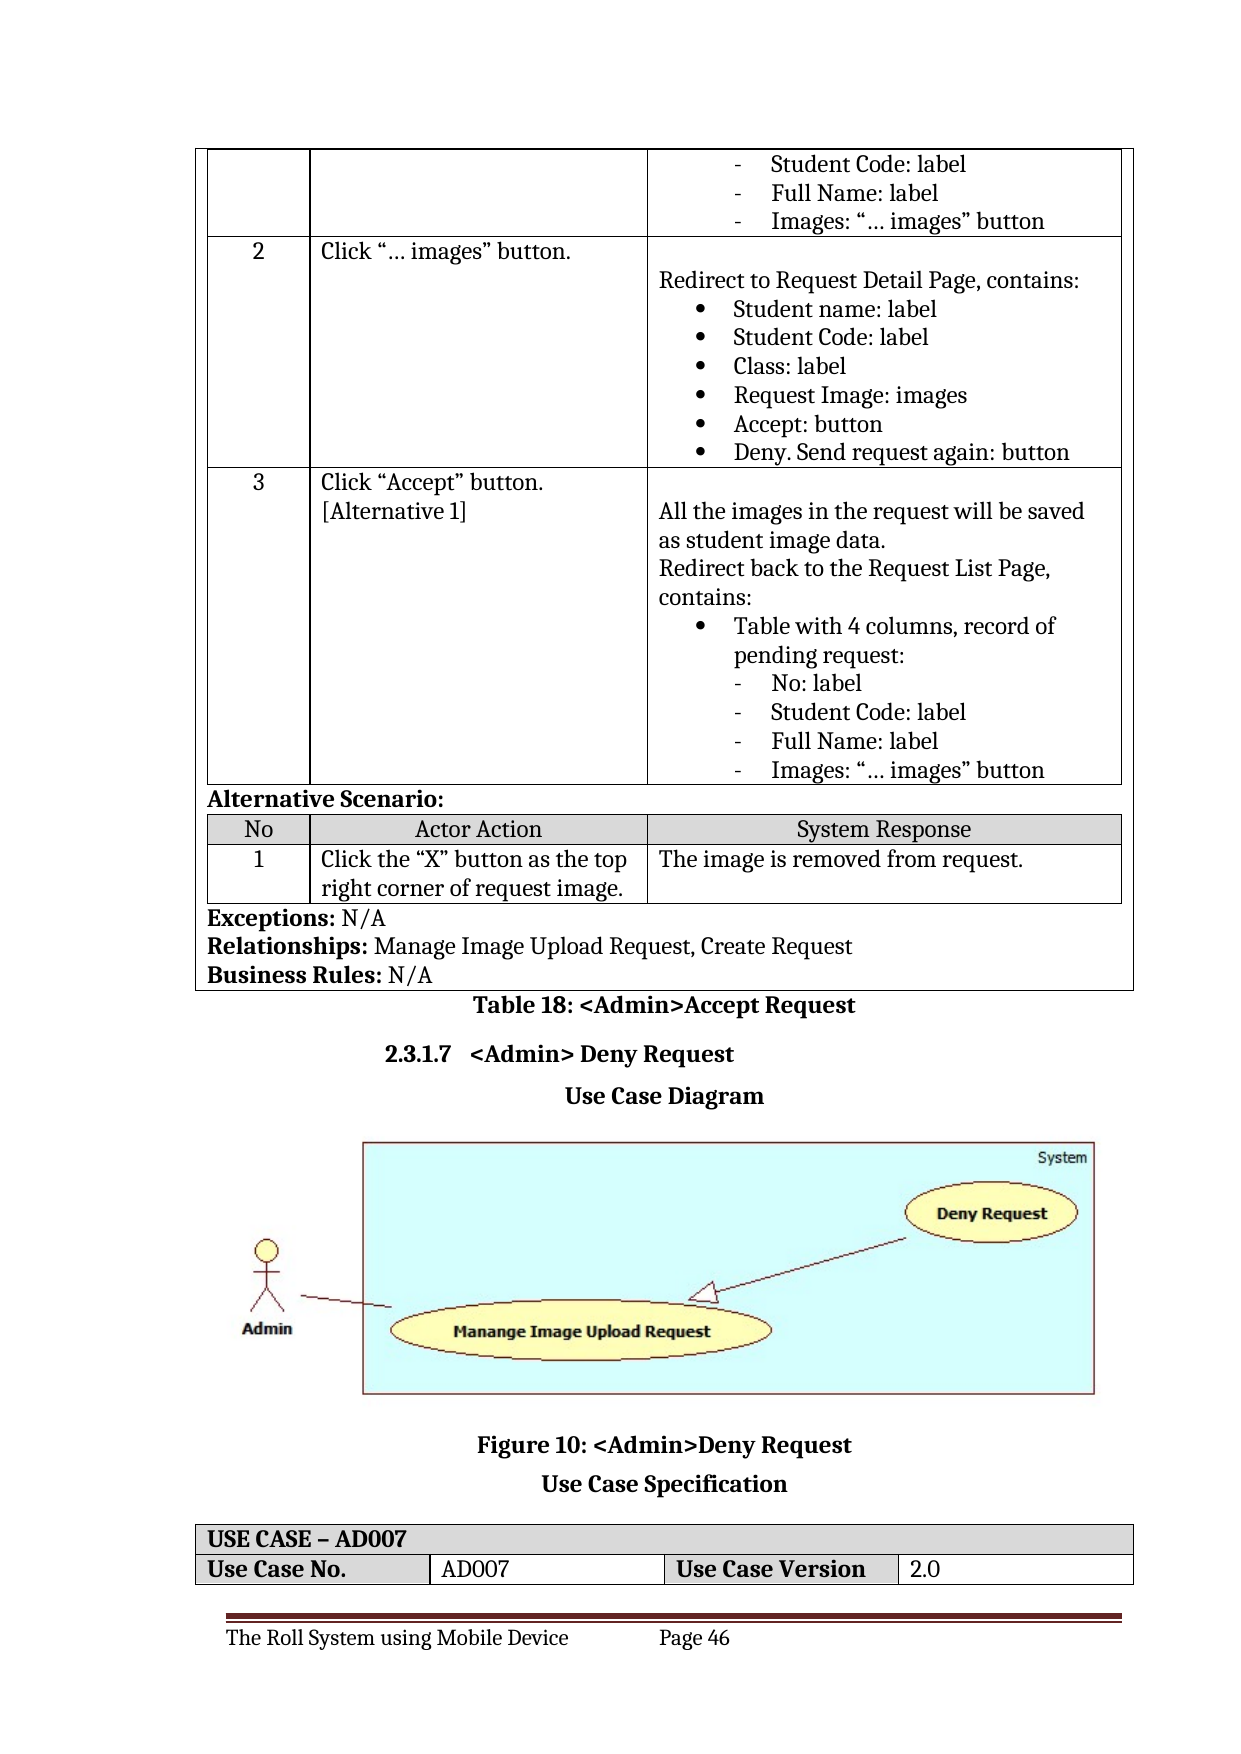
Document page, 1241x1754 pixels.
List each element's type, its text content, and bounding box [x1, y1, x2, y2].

table_cell Use Case No. [196, 1555, 429, 1583]
table_cell AD007 [431, 1555, 664, 1583]
picture [206, 1114, 1123, 1423]
subtitle Use Case Specification [207, 1470, 1122, 1499]
table_header USE CASE – AD007 [196, 1525, 1133, 1554]
text Figure 10: <Admin>Deny Request [207, 1431, 1122, 1459]
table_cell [196, 149, 1133, 990]
table_cell 2.0 [899, 1555, 1133, 1583]
subtitle Use Case Diagram [207, 1082, 1122, 1110]
text Table 18: <Admin>Accept Request [207, 991, 1122, 1019]
subtitle <Admin> Deny Request [385, 1040, 1122, 1069]
table_cell Use Case Version [665, 1555, 898, 1583]
